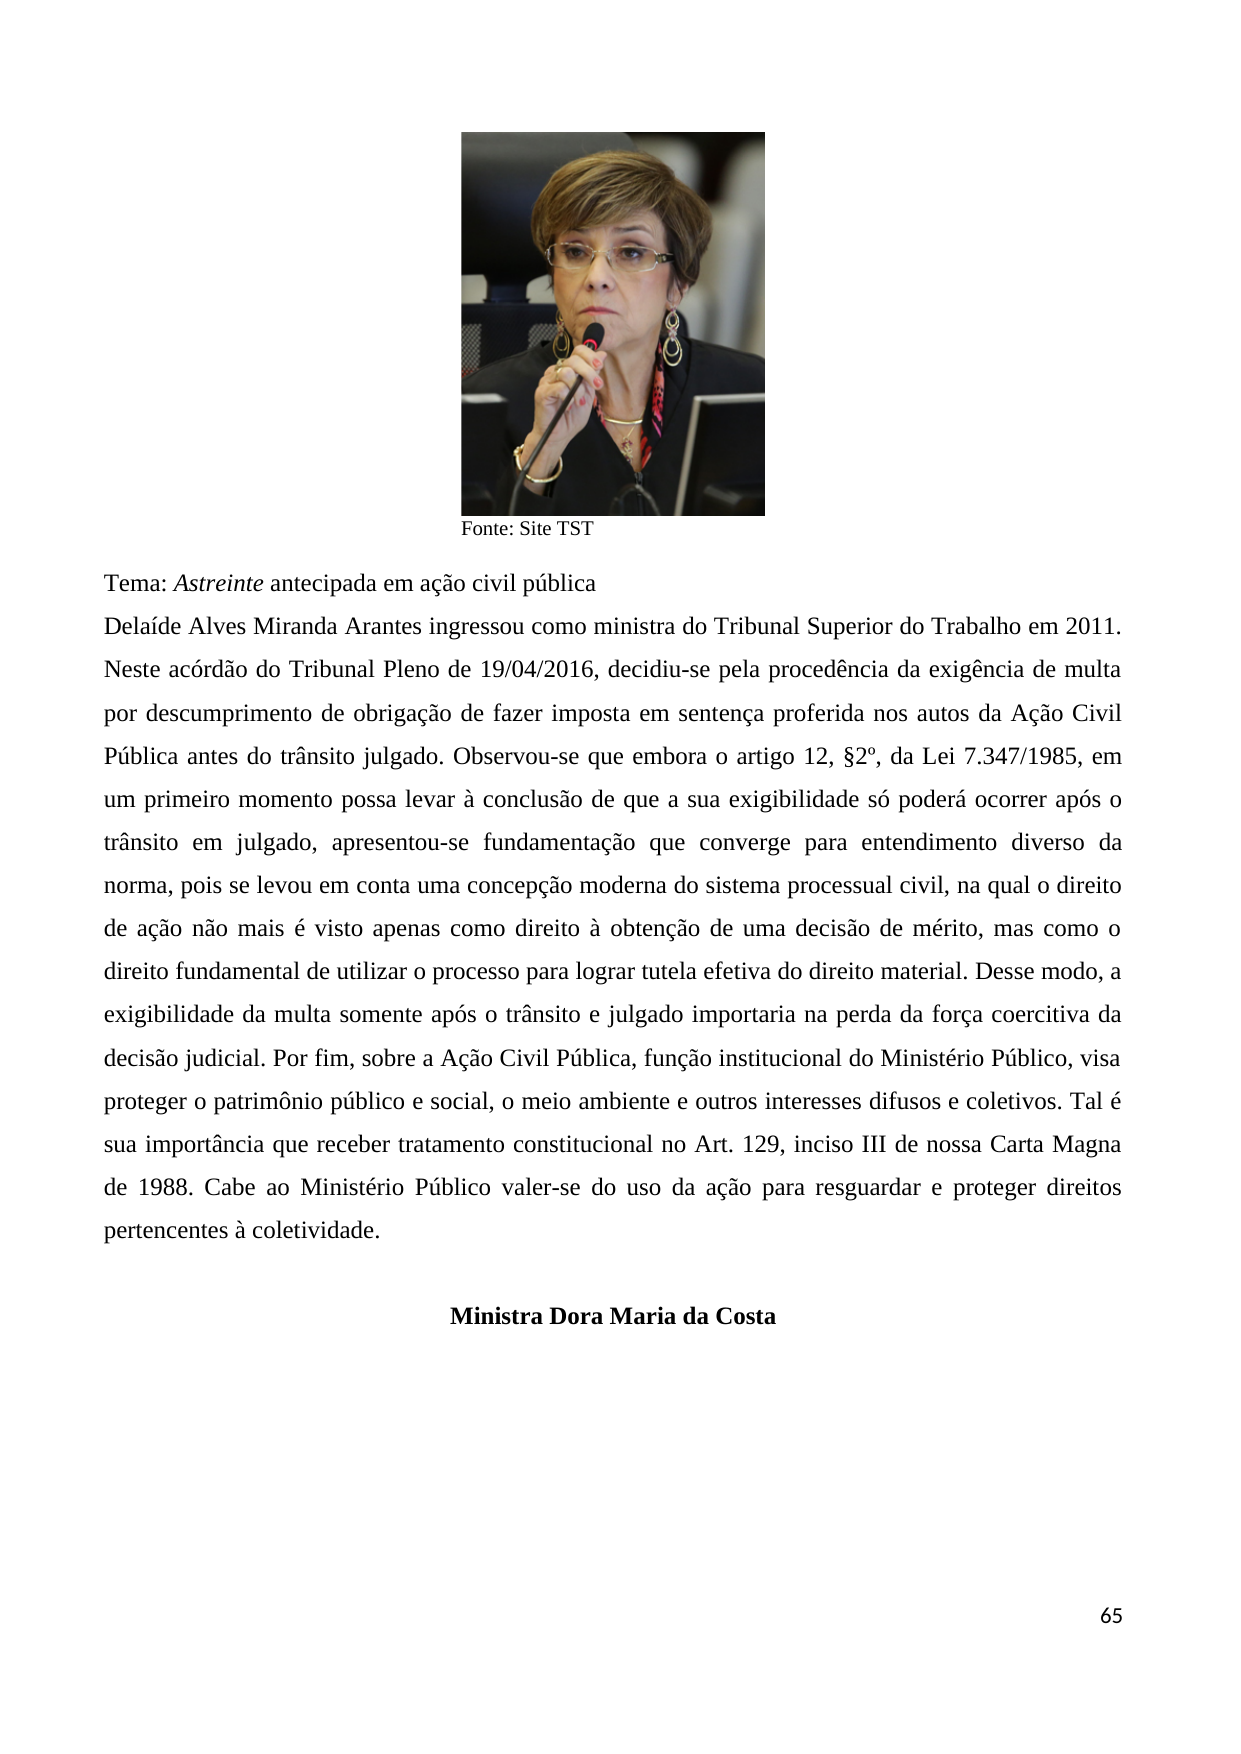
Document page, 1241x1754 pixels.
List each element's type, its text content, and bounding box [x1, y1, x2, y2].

text Tema: Astreinte antecipada em ação civil pública [103, 568, 1123, 597]
text Fonte: Site TST [403, 516, 1123, 539]
text Delaíde Alves Miranda Arantes ingressou como ministra do Tribunal Superior do Trabalho em 2011. Neste acórdão do Tribunal Pleno de 19/04/2016, decidiu-se pela procedência da exigência de multa por descumprimento de obrigação de fazer imposta em sentença proferida nos autos da Ação Civil Pública antes do trânsito julgado. Observou-se que embora o artigo 12, §2º, da Lei 7.347/1985, em um primeiro momento possa levar à conclusão de que a sua exigibilidade só poderá ocorrer após o trânsito em julgado, apresentou-se fundamentação que converge para entendimento diverso da norma, pois se levou em conta uma concepção moderna do sistema processual civil, na qual o direito de ação não mais é visto apenas como direito à obtenção de uma decisão de mérito, mas como o direito fundamental de utilizar o processo para lograr tutela efetiva do direito material. Desse modo, a exigibilidade da multa somente após o trânsito e julgado importaria na perda da força coercitiva da decisão judicial. Por fim, sobre a Ação Civil Pública, função institucional do Ministério Público, visa proteger o patrimônio público e social, o meio ambiente e outros interesses difusos e coletivos. Tal é sua importância que receber tratamento constitucional no Art. 129, inciso III de nossa Carta Magna de 1988. Cabe ao Ministério Público valer-se do uso da ação para resguardar e proteger direitos pertencentes à coletividade. [103, 611, 1123, 1244]
text Ministra Dora Maria da Costa [103, 1301, 1123, 1330]
picture [461, 132, 765, 516]
